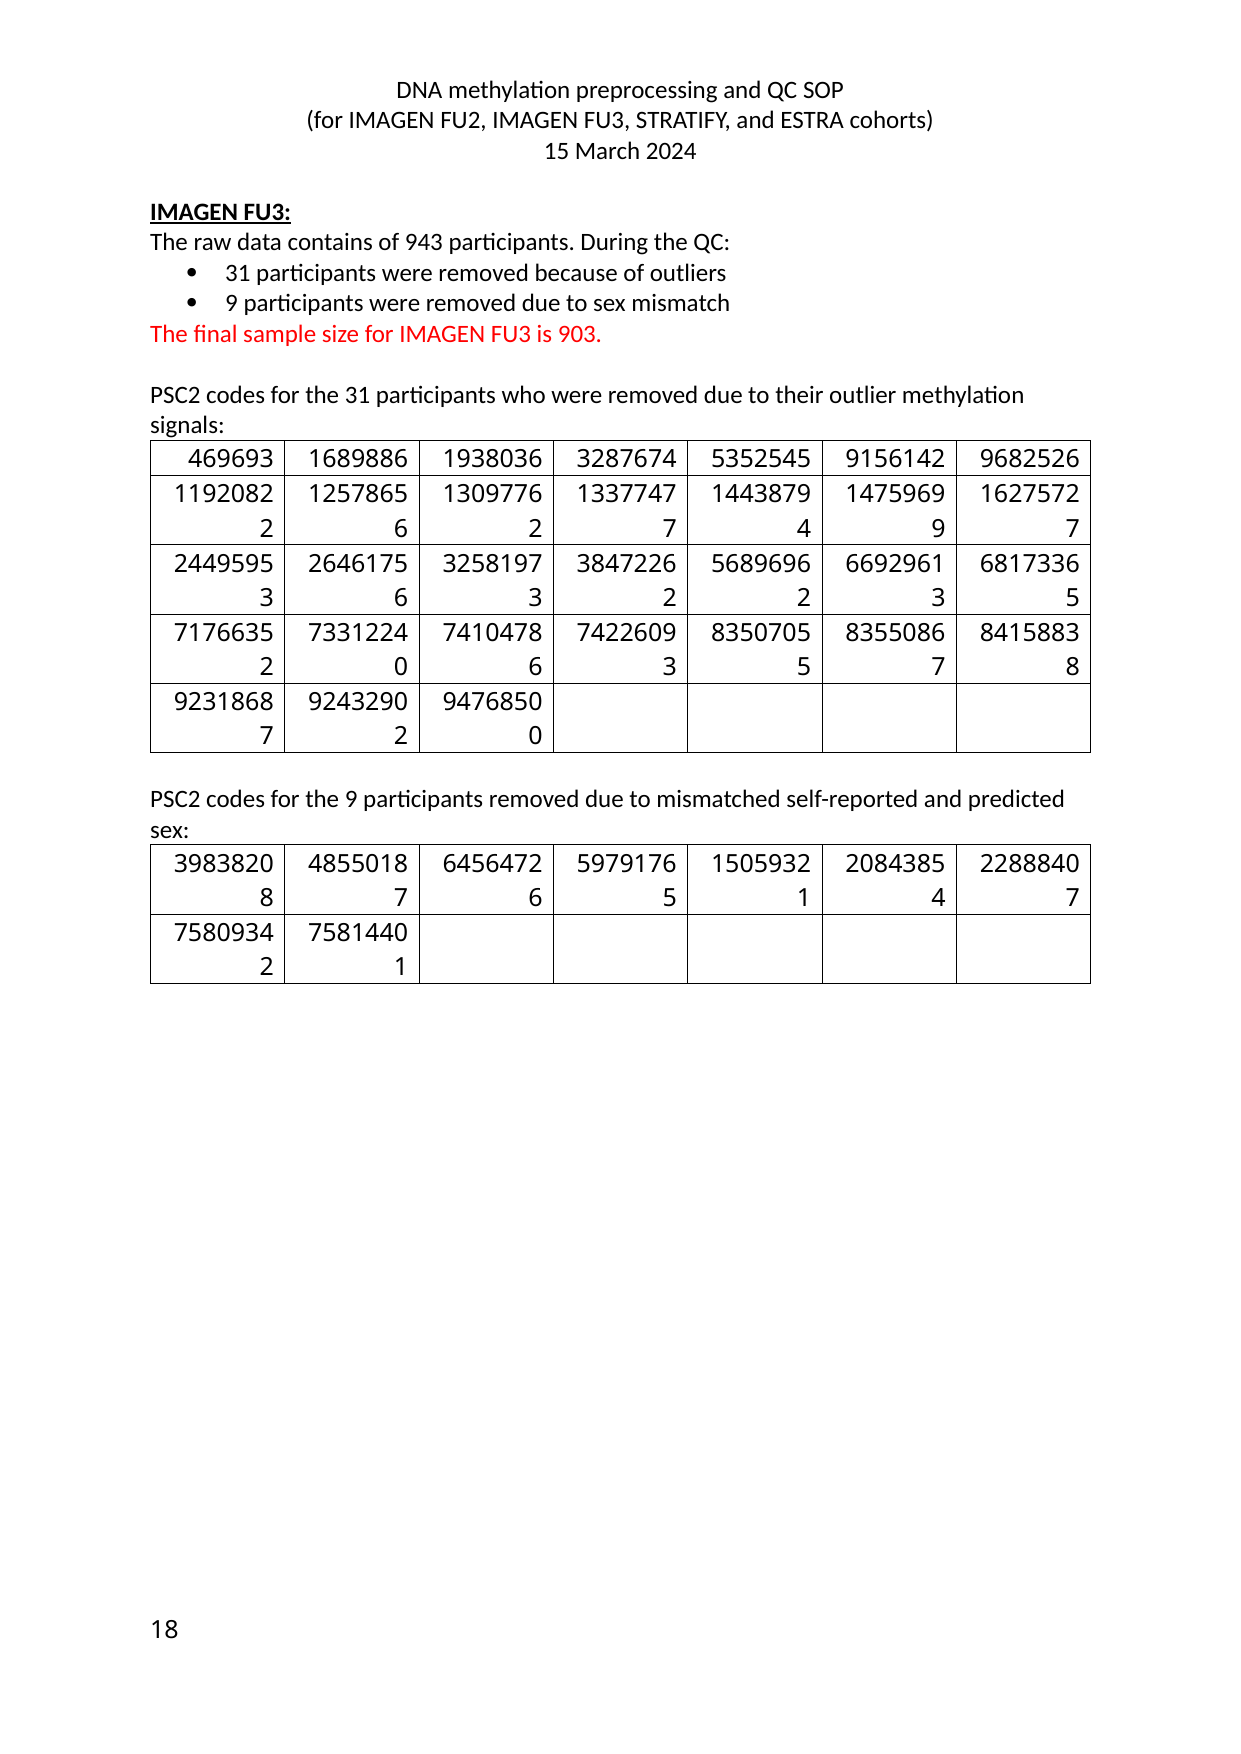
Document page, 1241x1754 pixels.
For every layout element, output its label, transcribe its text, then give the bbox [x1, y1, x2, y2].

table_header 1938036 [420, 441, 553, 475]
table_cell [823, 915, 956, 983]
table_cell 24495953 [151, 545, 284, 613]
table_cell [688, 915, 822, 983]
table_cell 71766352 [151, 615, 284, 683]
table_cell 13097762 [420, 476, 553, 544]
text PSC2 codes for the 9 participants removed due to mismatched self-reported and predicted sex: [150, 783, 1090, 844]
table_cell 92318687 [151, 684, 284, 752]
table_cell [688, 684, 822, 752]
table_cell 56896962 [688, 545, 822, 613]
table_header 22888407 [957, 845, 1090, 913]
table_cell 75814401 [285, 915, 419, 983]
table_cell [823, 684, 956, 752]
table_cell 94768500 [420, 684, 553, 752]
table_header 5352545 [688, 441, 822, 475]
table_cell 66929613 [823, 545, 956, 613]
table_cell 73312240 [285, 615, 419, 683]
table_cell 32581973 [420, 545, 553, 613]
table_cell 14759699 [823, 476, 956, 544]
table_header 3287674 [554, 441, 687, 475]
table_header 15059321 [688, 845, 822, 913]
table_header 20843854 [823, 845, 956, 913]
table_cell [554, 684, 687, 752]
table_cell 83507055 [688, 615, 822, 683]
table_cell [554, 915, 687, 983]
table_cell 11920822 [151, 476, 284, 544]
table_header 1689886 [285, 441, 419, 475]
table_cell [957, 915, 1090, 983]
list 31 participants were removed because of outliers [187, 257, 1090, 287]
table_header 59791765 [554, 845, 687, 913]
table_cell 75809342 [151, 915, 284, 983]
table_cell 92432902 [285, 684, 419, 752]
table_header 469693 [151, 441, 284, 475]
table_cell 16275727 [957, 476, 1090, 544]
table_cell 38472262 [554, 545, 687, 613]
text PSC2 codes for the 31 participants who were removed due to their outlier methylation signals: [150, 379, 1090, 440]
table_cell 74226093 [554, 615, 687, 683]
text The final sample size for IMAGEN FU3 is 903. [150, 318, 1090, 348]
table_cell 83550867 [823, 615, 956, 683]
table_header 39838208 [151, 845, 284, 913]
table_header 48550187 [285, 845, 419, 913]
table_cell 68173365 [957, 545, 1090, 613]
table_cell [957, 684, 1090, 752]
table_cell 13377477 [554, 476, 687, 544]
list 9 participants were removed due to sex mismatch [187, 287, 1090, 318]
table_cell 12578656 [285, 476, 419, 544]
text The raw data contains of 943 participants. During the QC: [150, 226, 1090, 257]
table_header 9682526 [957, 441, 1090, 475]
table_cell 74104786 [420, 615, 553, 683]
text IMAGEN FU3: [150, 196, 1090, 226]
table_cell 26461756 [285, 545, 419, 613]
table_cell [420, 915, 553, 983]
table_header 9156142 [823, 441, 956, 475]
table_header 64564726 [420, 845, 553, 913]
table_cell 84158838 [957, 615, 1090, 683]
table_cell 14438794 [688, 476, 822, 544]
